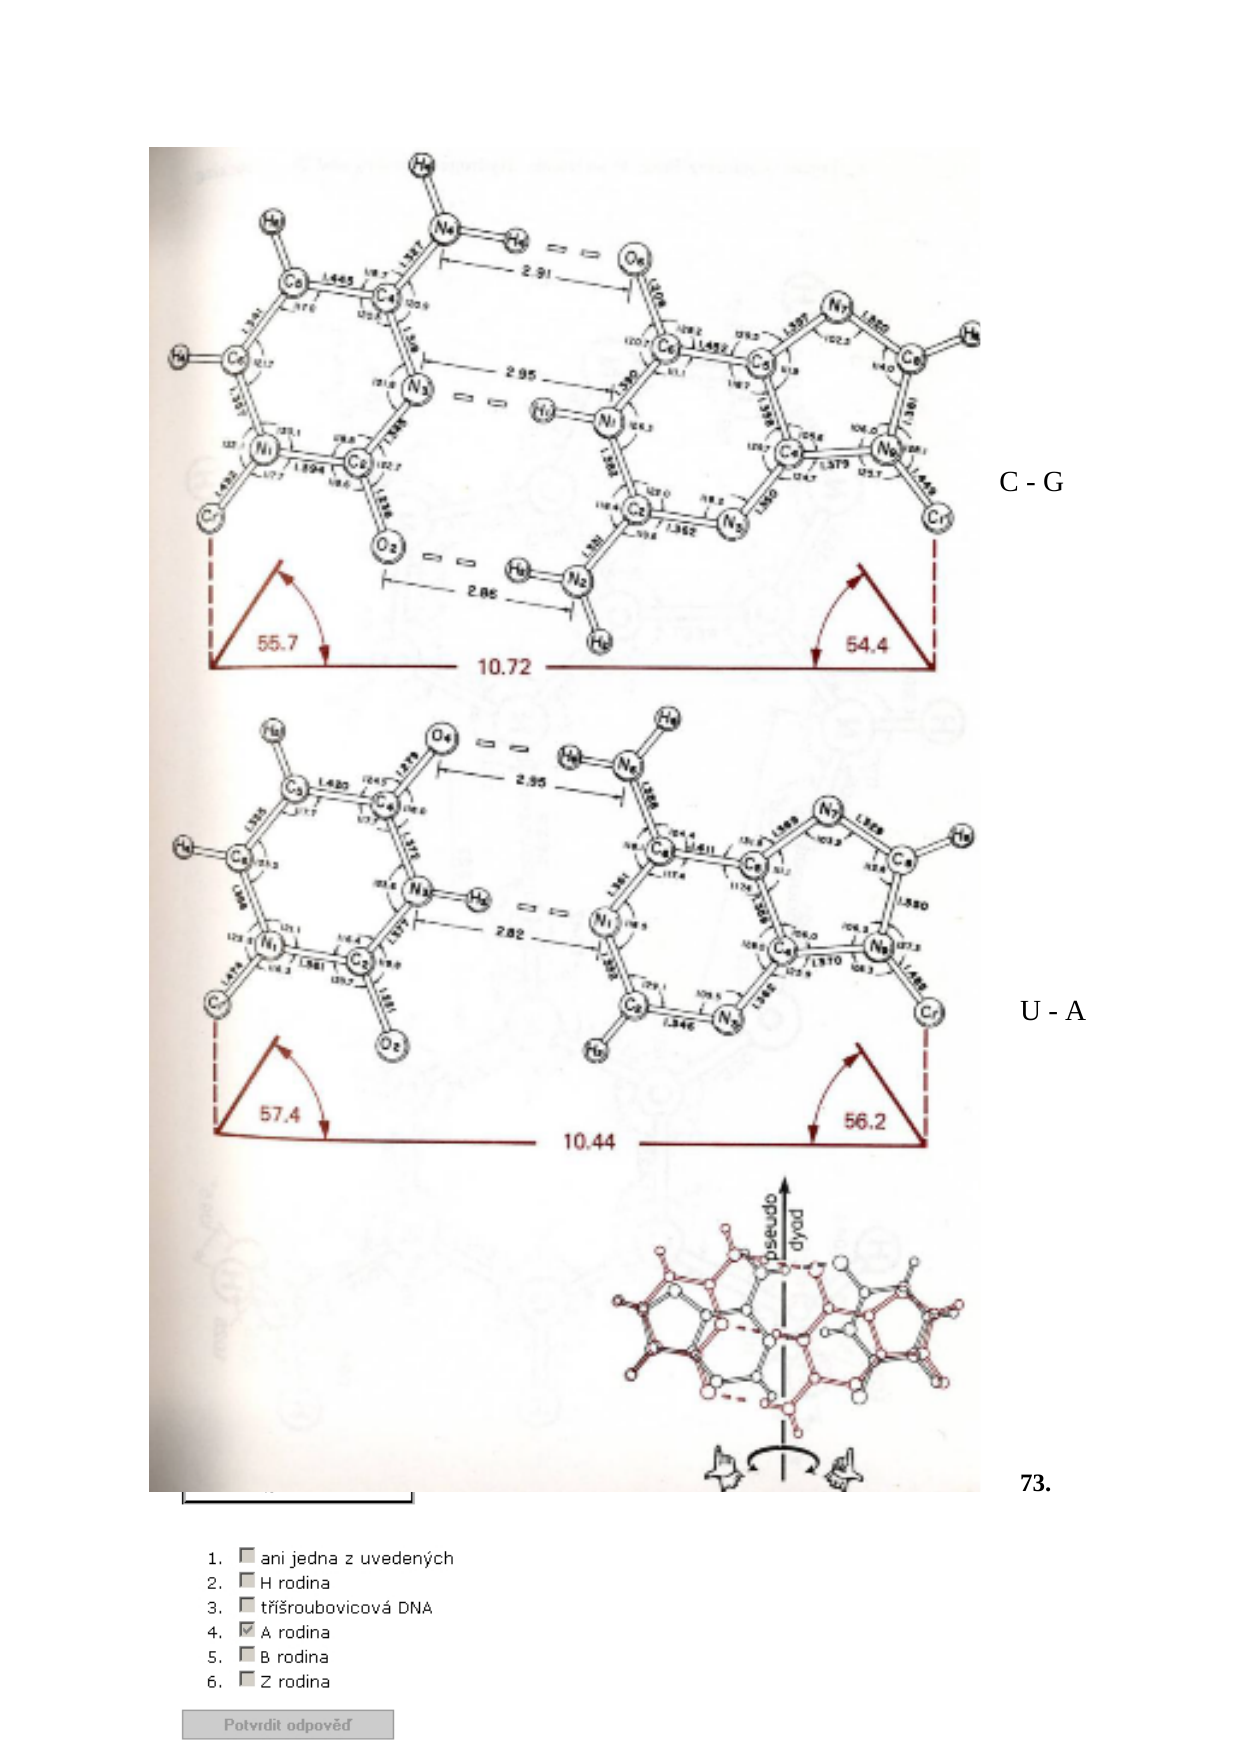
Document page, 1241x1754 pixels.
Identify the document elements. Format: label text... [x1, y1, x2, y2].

text U - A [1002, 993, 1093, 1026]
text C - G [981, 464, 1093, 498]
text 73. [1002, 1468, 1093, 1497]
picture [147, 147, 1002, 1754]
